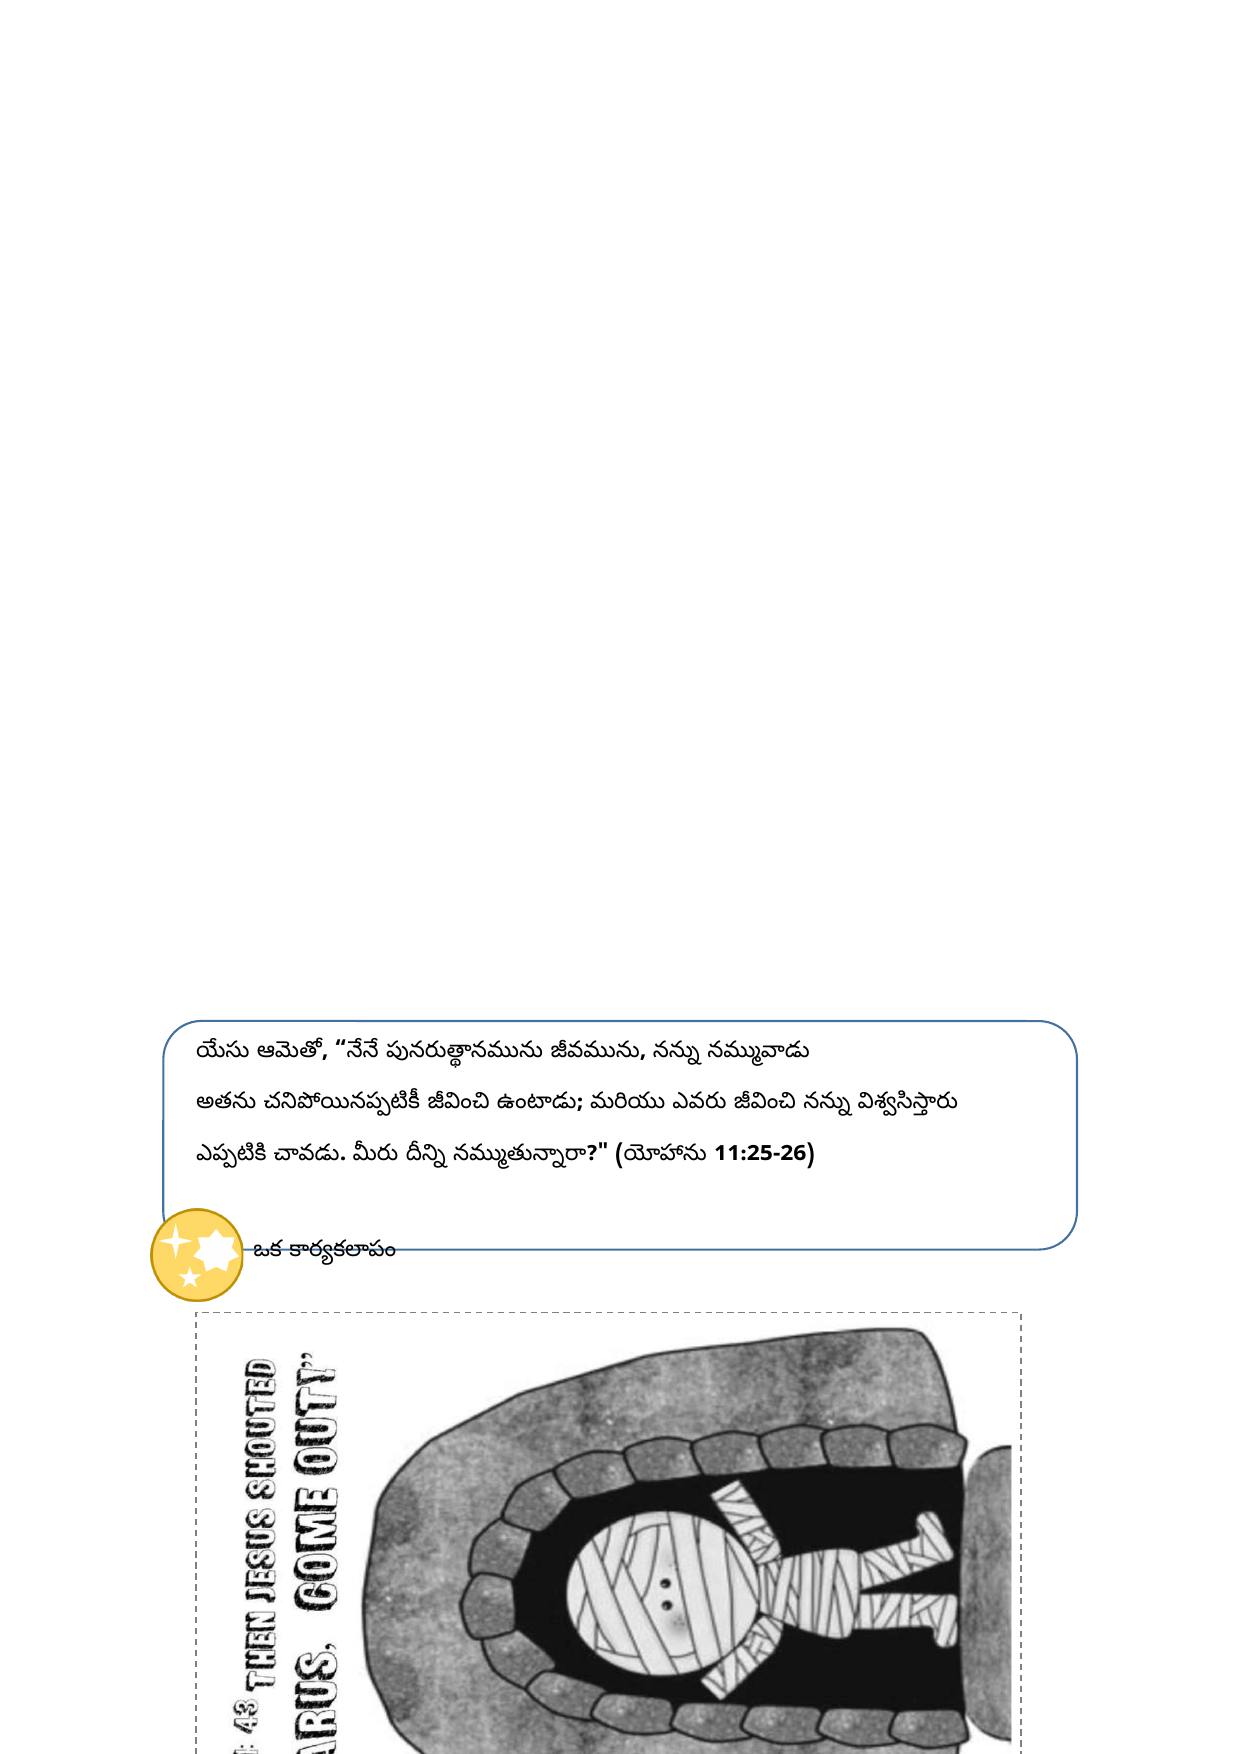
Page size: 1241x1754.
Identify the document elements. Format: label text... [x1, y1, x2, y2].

text అతను చనిపోయినప్పటికీ జీవించి ఉంటాడు; మరియు ఎవరు జీవించి నన్ను విశ్వసిస్తారు [150, 1087, 1090, 1120]
picture [198, 1314, 1020, 1754]
text ఎప్పటికి చావడు. మీరు దీన్ని నమ్ముతున్నారా?" (యోహాను 11:25-26) [150, 1139, 1090, 1171]
text యేసు ఆమెతో, “నేనే పునరుత్థానమును జీవమును, నన్ను నమ్మువాడు [150, 1036, 1090, 1068]
text ఒక కార్యకలాపం [244, 1235, 1090, 1261]
picture [150, 1208, 244, 1302]
